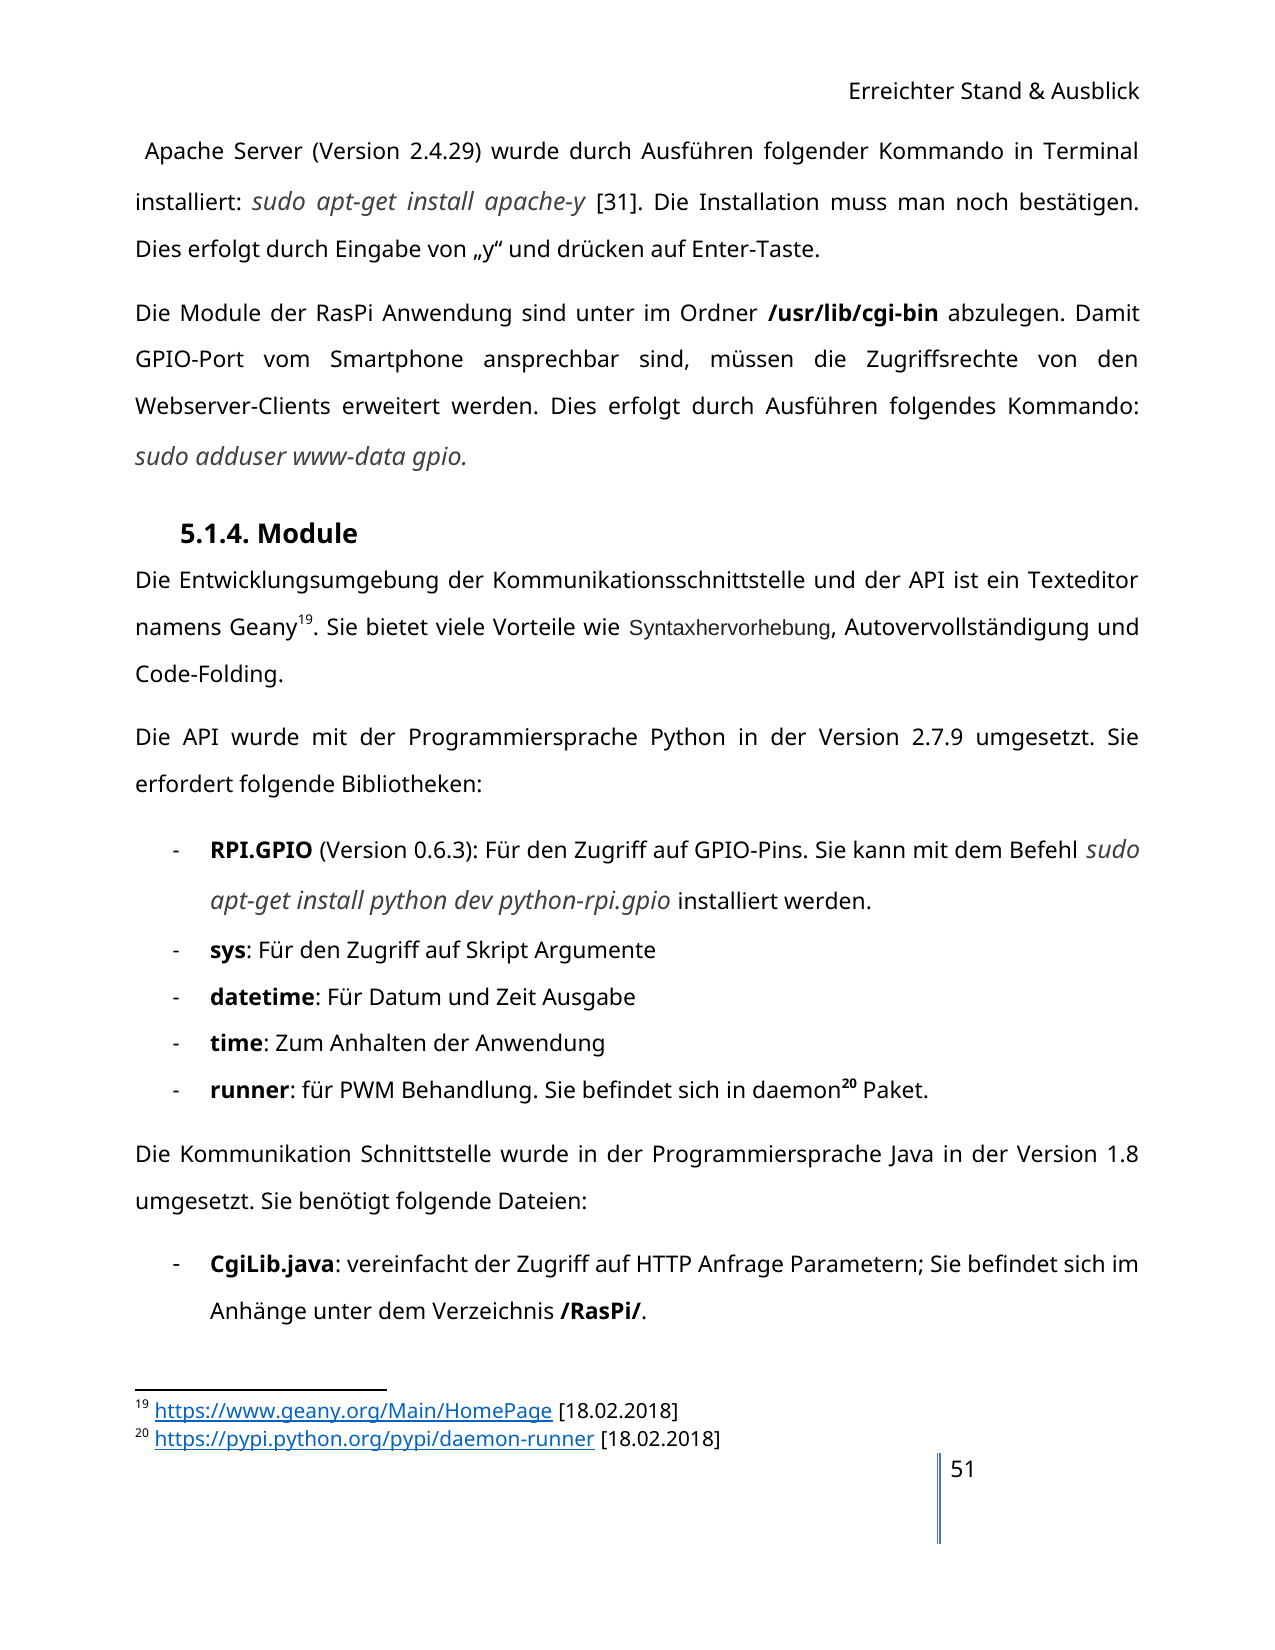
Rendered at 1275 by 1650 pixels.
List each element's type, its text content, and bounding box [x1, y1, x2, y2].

text Die Entwicklungsumgebung der Kommunikationsschnittstelle und der API ist ein Texteditor namens Geany. Sie bietet viele Vorteile wie Syntaxhervorhebung, Autovervollständigung und Code-Folding. [135, 564, 1140, 689]
list CgiLib.java: vereinfacht der Zugriff auf HTTP Anfrage Parametern; Sie befindet sich im Anhänge unter dem Verzeichnis /RasPi/. [172, 1248, 1140, 1326]
text Apache Server (Version 2.4.29) wurde durch Ausführen folgender Kommando in Terminal installiert: sudo apt-get install apache-y . Die Installation muss man noch bestätigen. Dies erfolgt durch Eingabe von „y“ und drücken auf Enter-Taste. [135, 135, 1140, 264]
list RPI.GPIO (Version 0.6.3): Für den Zugriff auf GPIO-Pins. Sie kann mit dem Befehl sudo apt-get install python dev python-rpi.gpio installiert werden. [172, 832, 1140, 917]
subtitle Module [180, 514, 1140, 551]
list datetime: Für Datum und Zeit Ausgabe [172, 981, 1140, 1012]
text Die API wurde mit der Programmiersprache Python in der Version 2.7.9 umgesetzt. Sie erfordert folgende Bibliotheken: [135, 721, 1140, 799]
text Die Kommunikation Schnittstelle wurde in der Programmiersprache Java in der Version 1.8 umgesetzt. Sie benötigt folgende Dateien: [135, 1138, 1140, 1216]
text Die Module der RasPi Anwendung sind unter im Ordner /usr/lib/cgi-bin abzulegen. Damit GPIO-Port vom Smartphone ansprechbar sind, müssen die Zugriffsrechte von den Webserver-Clients erweitert werden. Dies erfolgt durch Ausführen folgendes Kommando: sudo adduser www-data gpio. [135, 296, 1140, 472]
list time: Zum Anhalten der Anwendung [172, 1027, 1140, 1059]
list sys: Für den Zugriff auf Skript Argumente [172, 934, 1140, 965]
list runner: für PWM Behandlung. Sie befindet sich in daemon Paket. [172, 1074, 1140, 1106]
